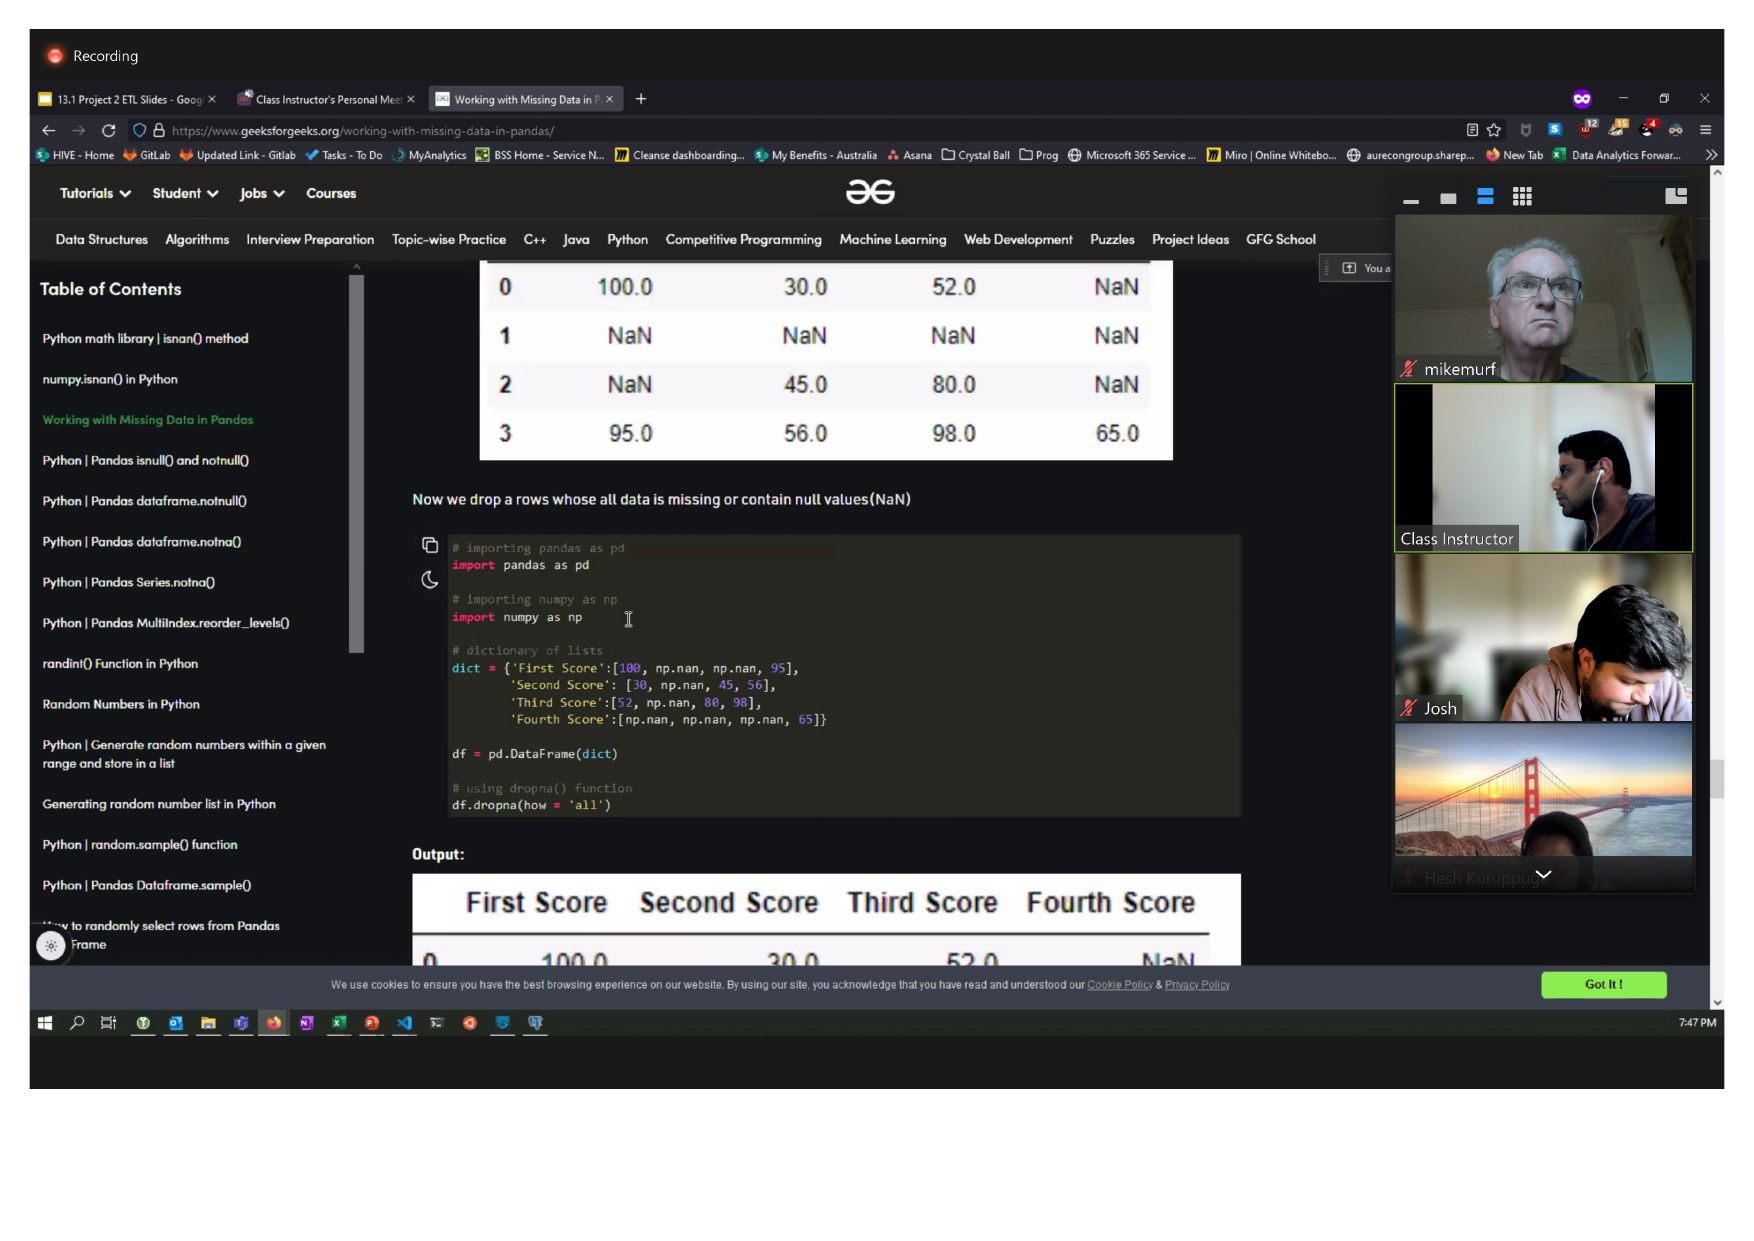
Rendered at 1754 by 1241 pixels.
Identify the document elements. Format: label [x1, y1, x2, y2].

picture [29, 29, 1725, 1089]
